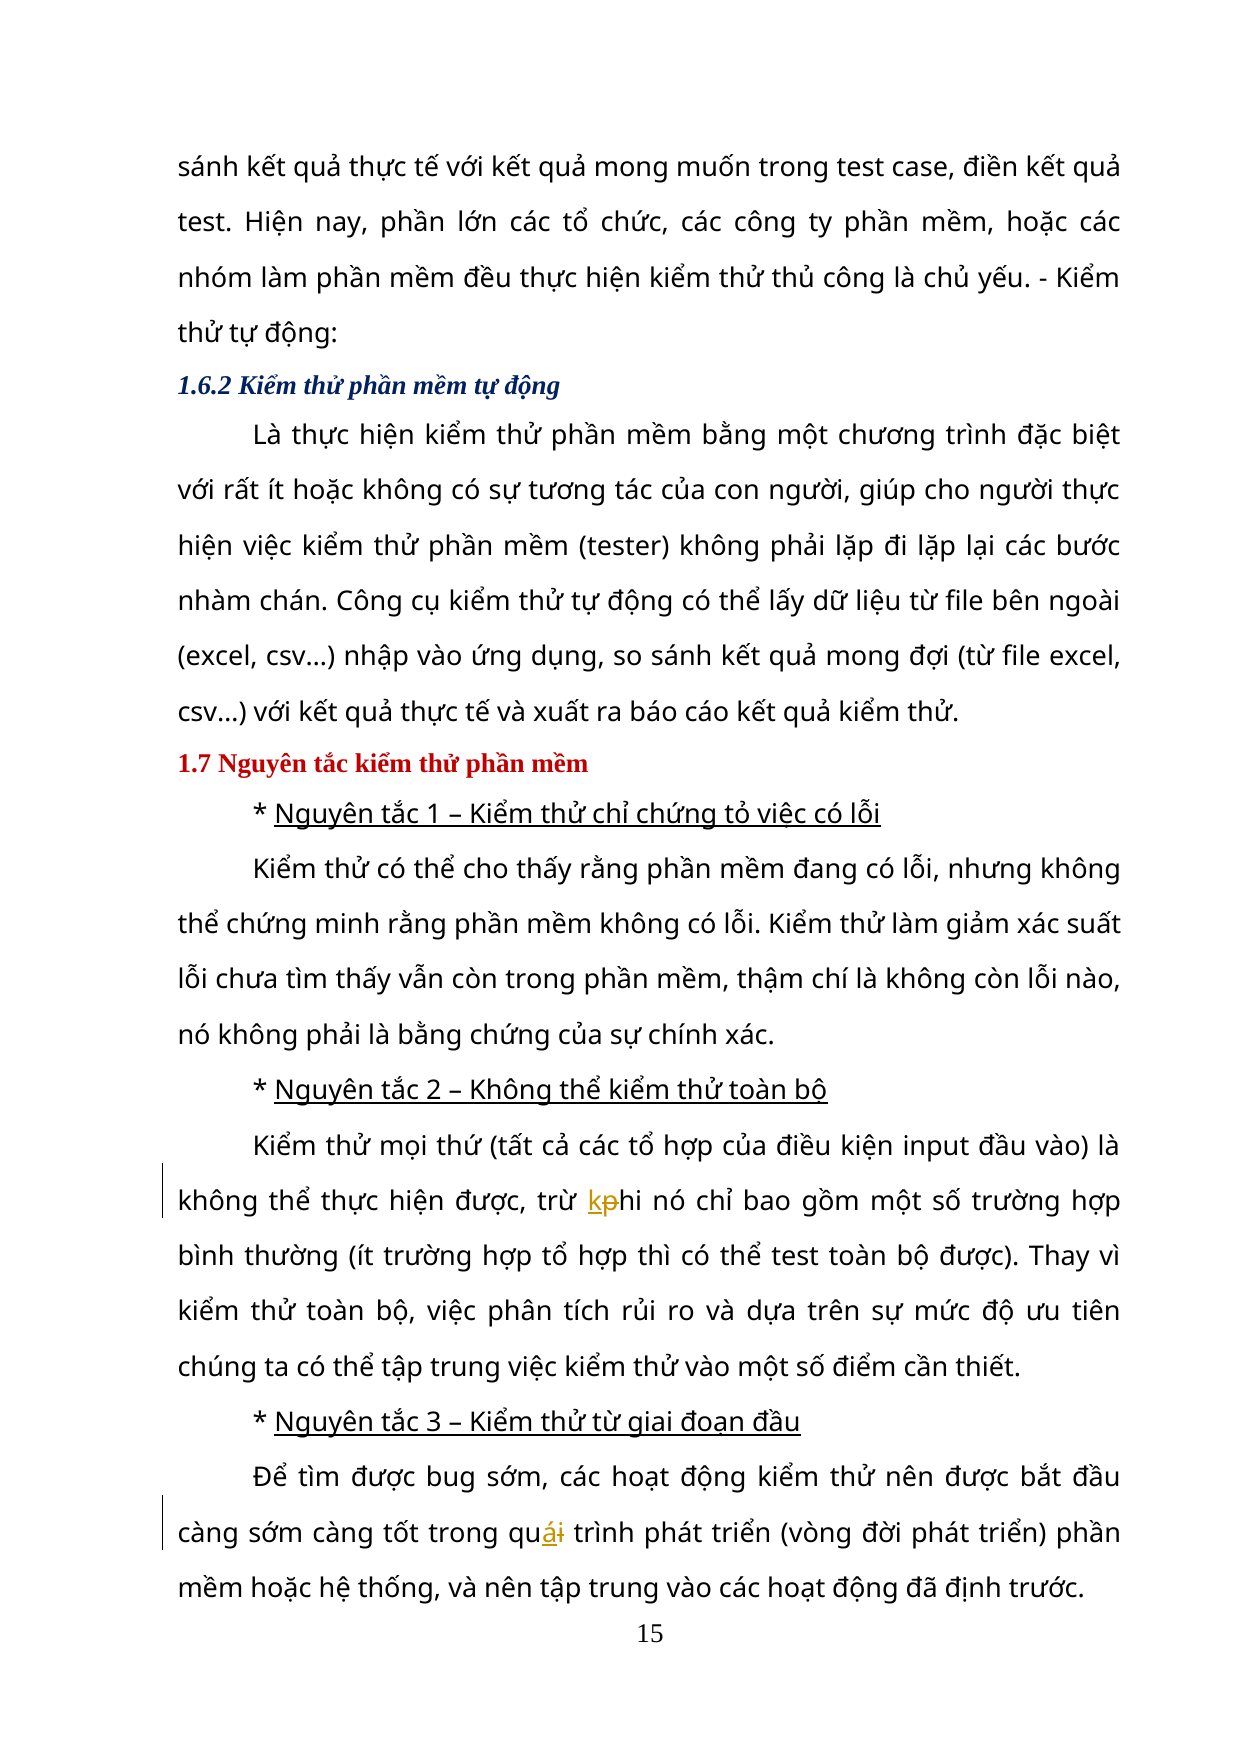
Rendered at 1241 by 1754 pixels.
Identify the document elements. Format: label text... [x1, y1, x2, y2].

text * Nguyên tắc 3 – Kiểm thử từ giai đoạn đầu [177, 1402, 1122, 1439]
text * Nguyên tắc 1 – Kiểm thử chỉ chứng tỏ việc có lỗi [177, 794, 1122, 831]
subtitle 1.6.2 Kiểm thử phần mềm tự động [177, 369, 1122, 400]
text Để tìm được bug sớm, các hoạt động kiểm thử nên được bắt đầu càng sớm càng tốt trong qu trình phát triển (vòng đời phát triển) phần mềm hoặc hệ thống, và nên tập trung vào các hoạt động đã định trước. [177, 1458, 1122, 1605]
text Kiểm thử có thể cho thấy rằng phần mềm đang có lỗi, nhưng không thể chứng minh rằng phần mềm không có lỗi. Kiểm thử làm giảm xác suất lỗi chưa tìm thấy vẫn còn trong phần mềm, thậm chí là không còn lỗi nào, nó không phải là bằng chứng của sự chính xác. [177, 849, 1122, 1052]
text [177, 148, 1122, 350]
text Là thực hiện kiểm thử phần mềm bằng một chương trình đặc biệt với rất ít hoặc không có sự tương tác của con người, giúp cho người thực hiện việc kiểm thử phần mềm (tester) không phải lặp đi lặp lại các bước nhàm chán. Công cụ kiểm thử tự động có thể lấy dữ liệu từ file bên ngoài (excel, csv…) nhập vào ứng dụng, so sánh kết quả mong đợi (từ file excel, csv…) với kết quả thực tế và xuất ra báo cáo kết quả kiểm thử. [177, 416, 1122, 729]
text Kiểm thử mọi thứ (tất cả các tổ hợp của điều kiện input đầu vào) là không thể thực hiện được, trừ hi nó chỉ bao gồm một số trường hợp bình thường (ít trường hợp tổ hợp thì có thể test toàn bộ được). Thay vì kiểm thử toàn bộ, việc phân tích rủi ro và dựa trên sự mức độ ưu tiên chúng ta có thể tập trung việc kiểm thử vào một số điểm cần thiết. [177, 1126, 1122, 1384]
text * Nguyên tắc 2 – Không thể kiểm thử toàn bộ [177, 1071, 1122, 1107]
subtitle 1.7 Nguyên tắc kiểm thử phần mềm [177, 747, 1122, 778]
